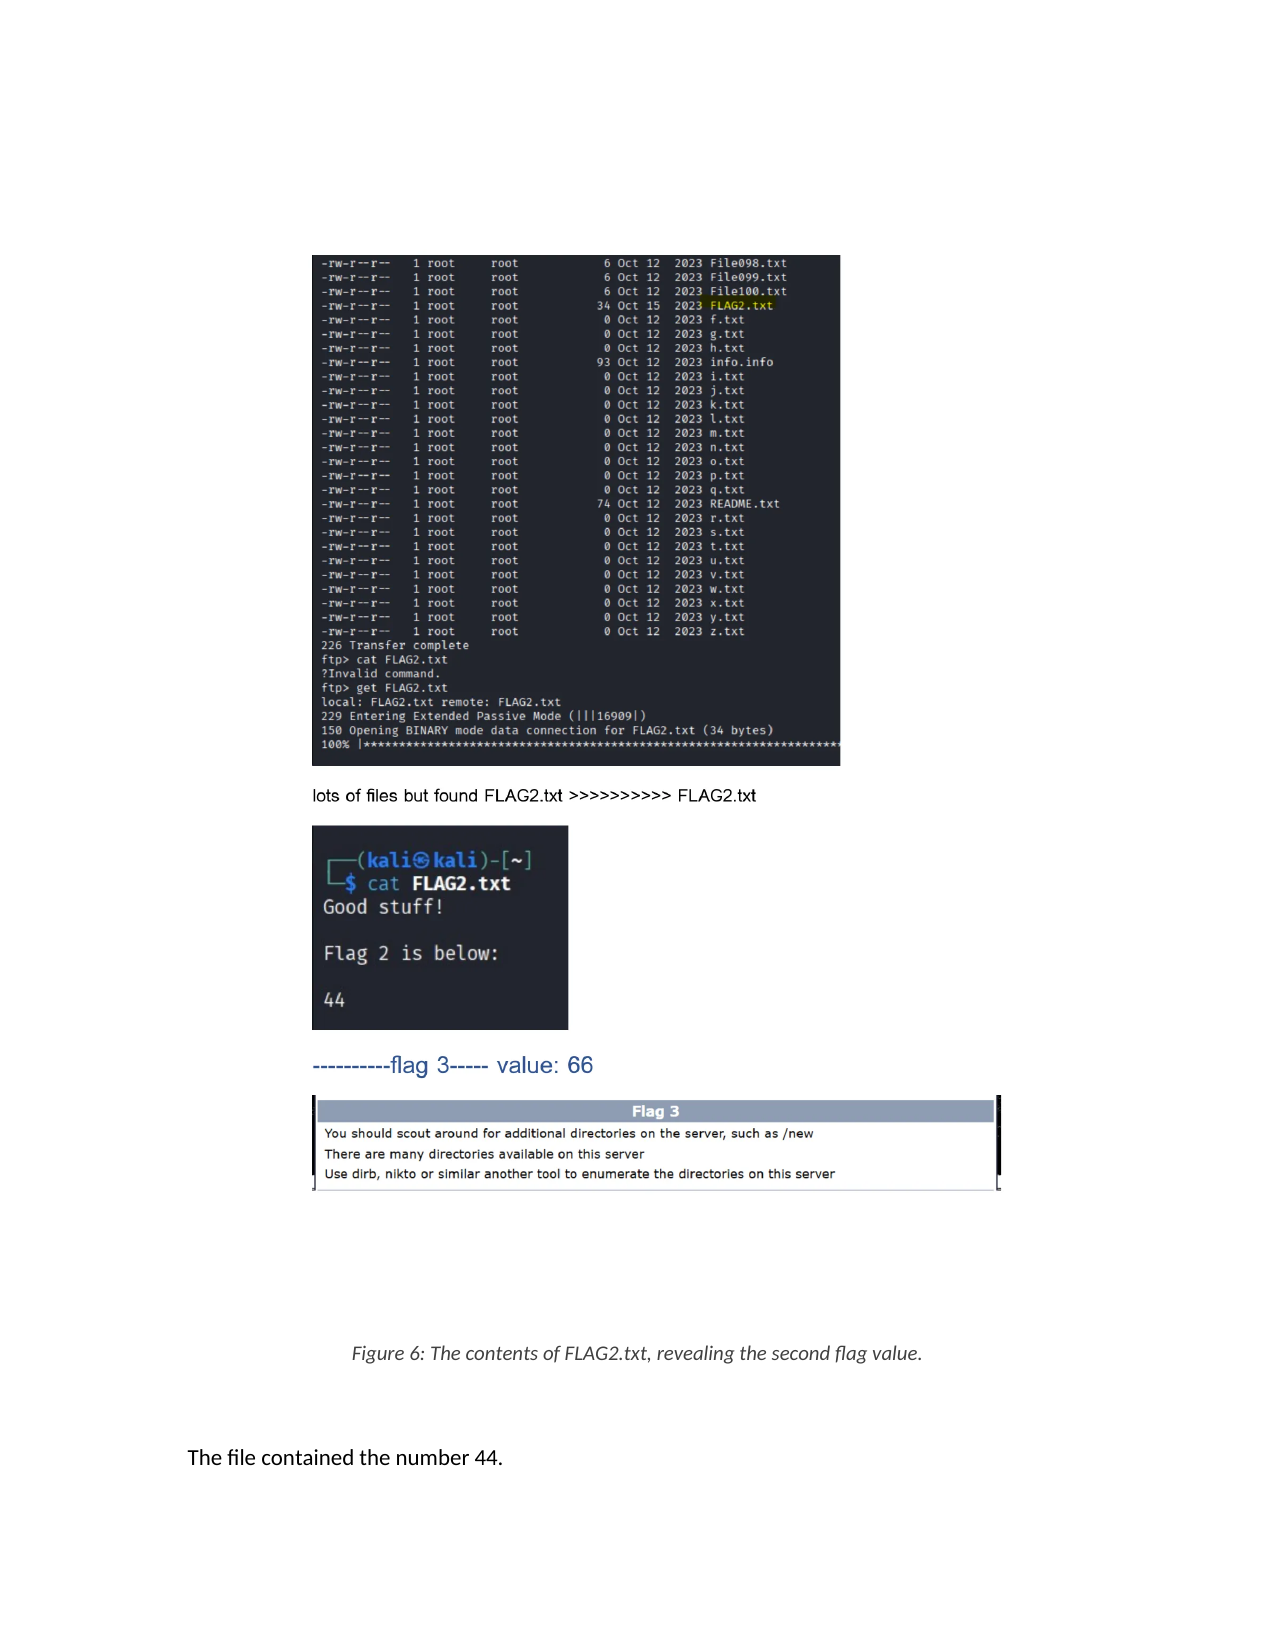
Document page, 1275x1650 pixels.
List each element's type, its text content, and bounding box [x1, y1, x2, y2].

text Figure 6: The contents of FLAG2.txt, revealing the second flag value. [187, 1340, 1087, 1365]
picture [206, 150, 1107, 1315]
text The file contained the number 44. [187, 1443, 1087, 1471]
